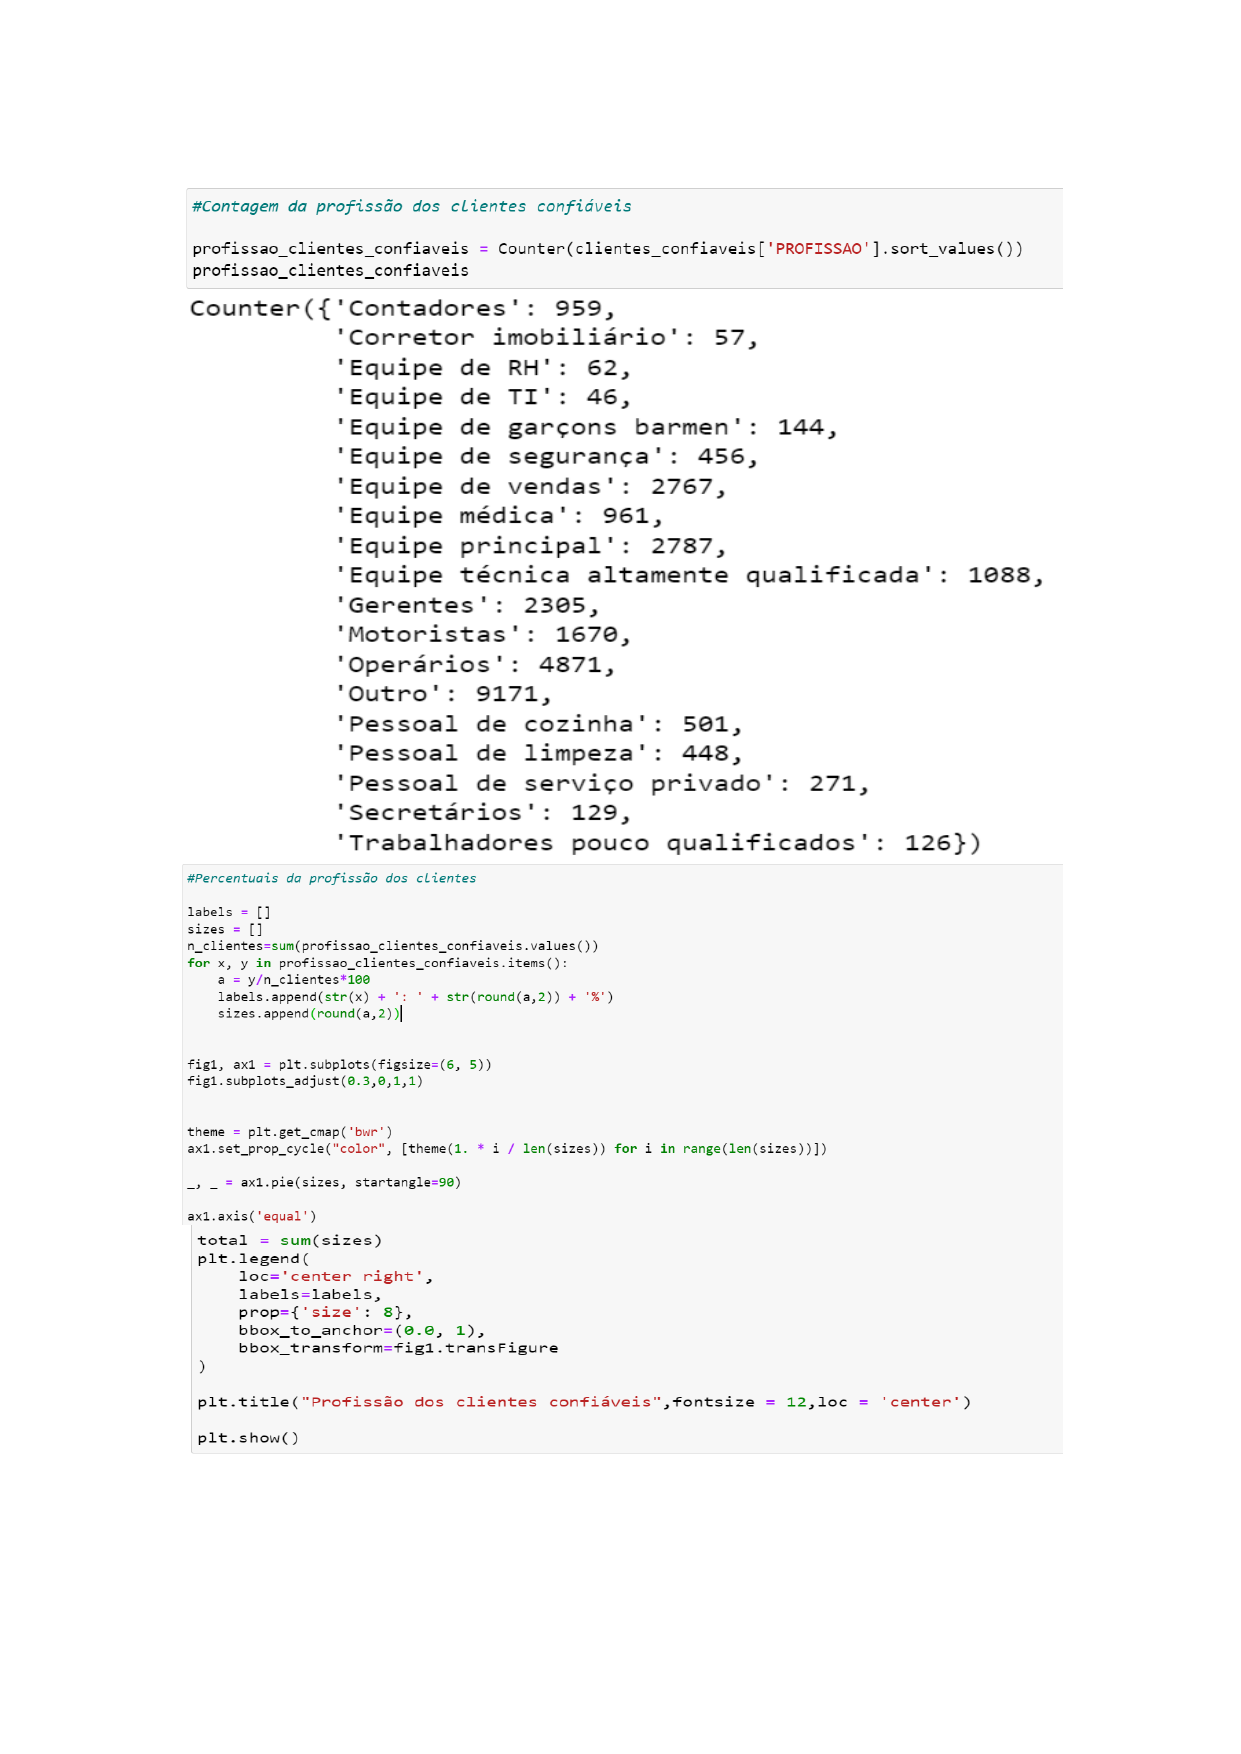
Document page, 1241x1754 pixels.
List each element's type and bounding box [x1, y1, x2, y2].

picture [177, 176, 1063, 1454]
